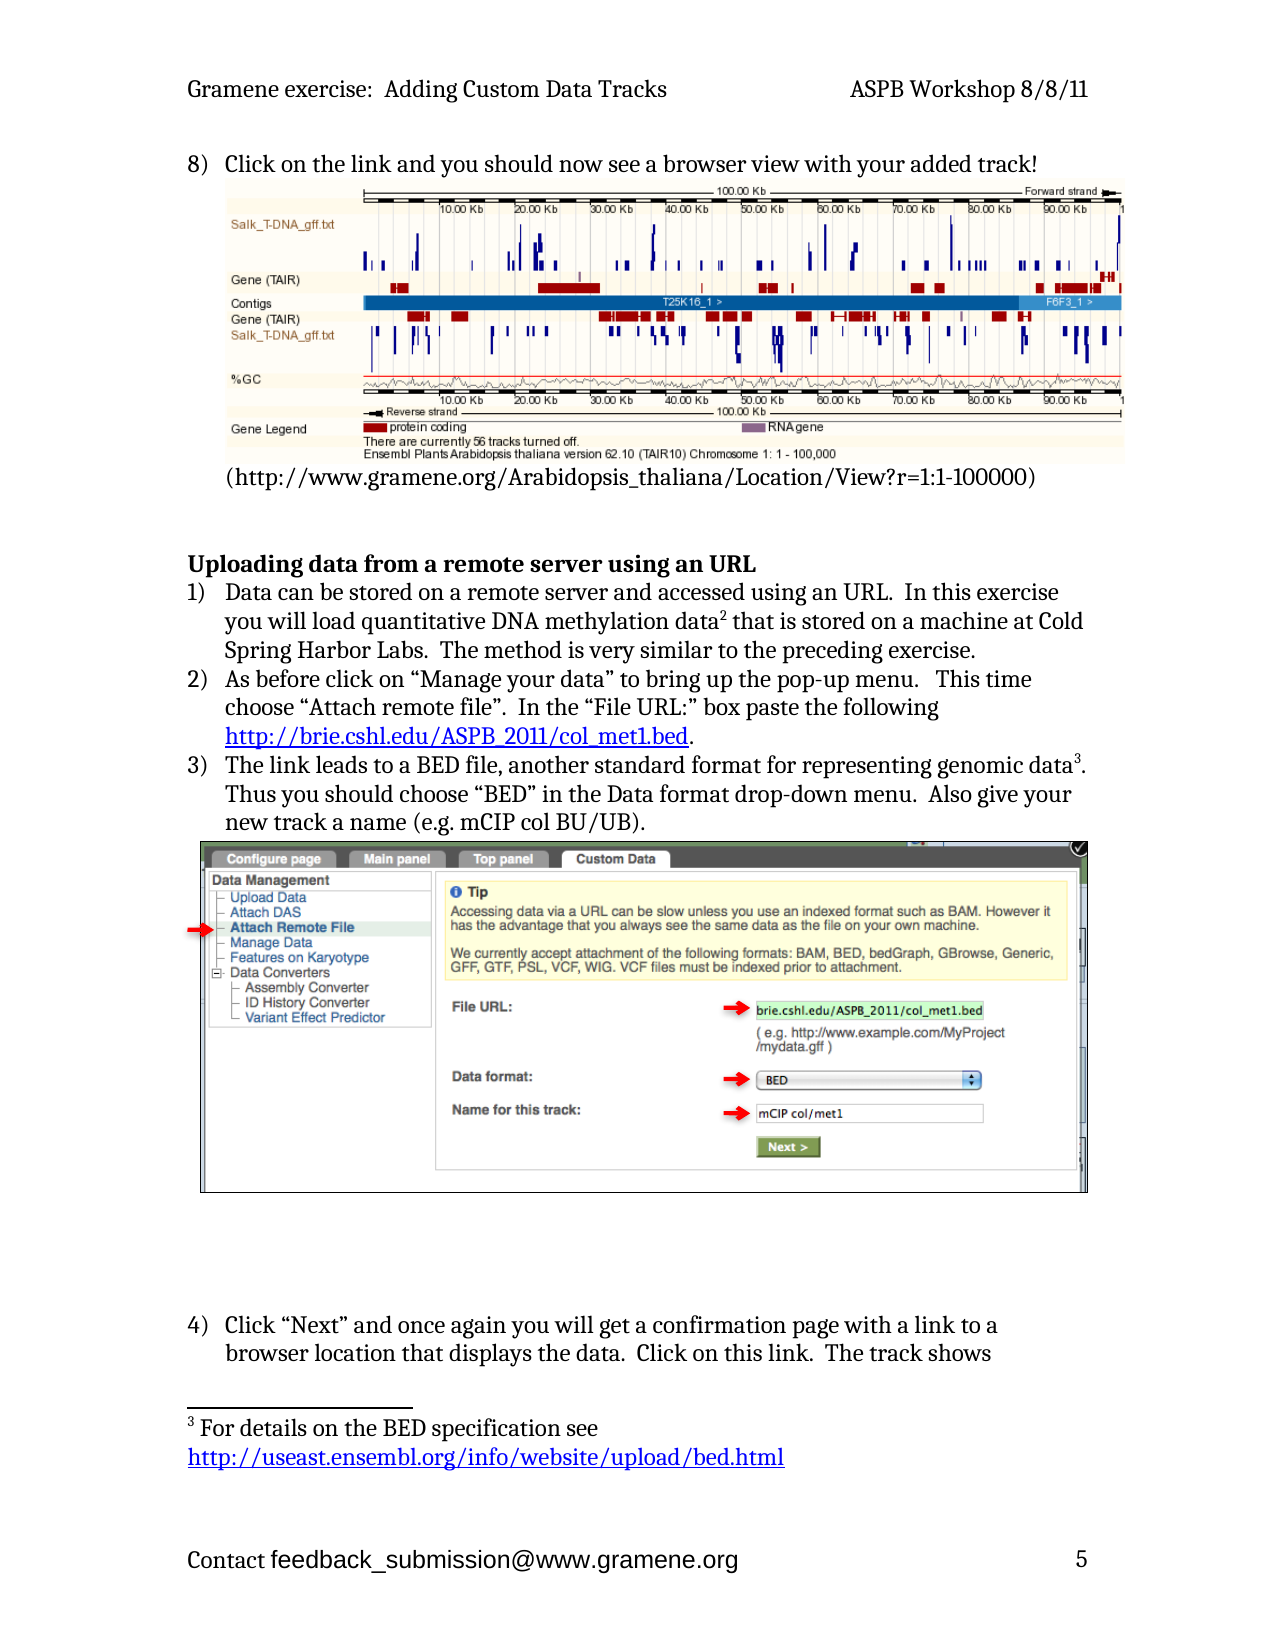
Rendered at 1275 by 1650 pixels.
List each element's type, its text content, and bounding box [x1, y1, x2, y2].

text Uploading data from a remote server using an URL [187, 549, 1087, 578]
list Data can be stored on a remote server and accessed using an URL. In this exercise you will load quantitative DNA methylation data2 that is stored on a machine at Cold Spring Harbor Labs. The method is very similar to the preceding exercise. [187, 578, 1087, 664]
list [187, 1311, 1087, 1368]
picture [225, 178, 1125, 464]
list As before click on “Manage your data” to bring up the pop-up menu. This time choose “Attach remote file”. In the “File URL:” box paste the following http://brie.cshl.edu/ASPB_2011/col_met1.bed. [187, 664, 1087, 751]
list The link leads to a BED file, another standard format for representing genomic data. Thus you should choose “BED” in the Data format drop-down menu. Also give your new track a name (e.g. mCIP col BU/UB). [187, 751, 1087, 837]
list Click on the link and you should now see a browser view with your added track! [187, 150, 1087, 179]
picture [201, 842, 1087, 1192]
list (http://www.gramene.org/Arabidopsis_thaliana/Location/View?r=1:1-100000) [225, 464, 1087, 492]
